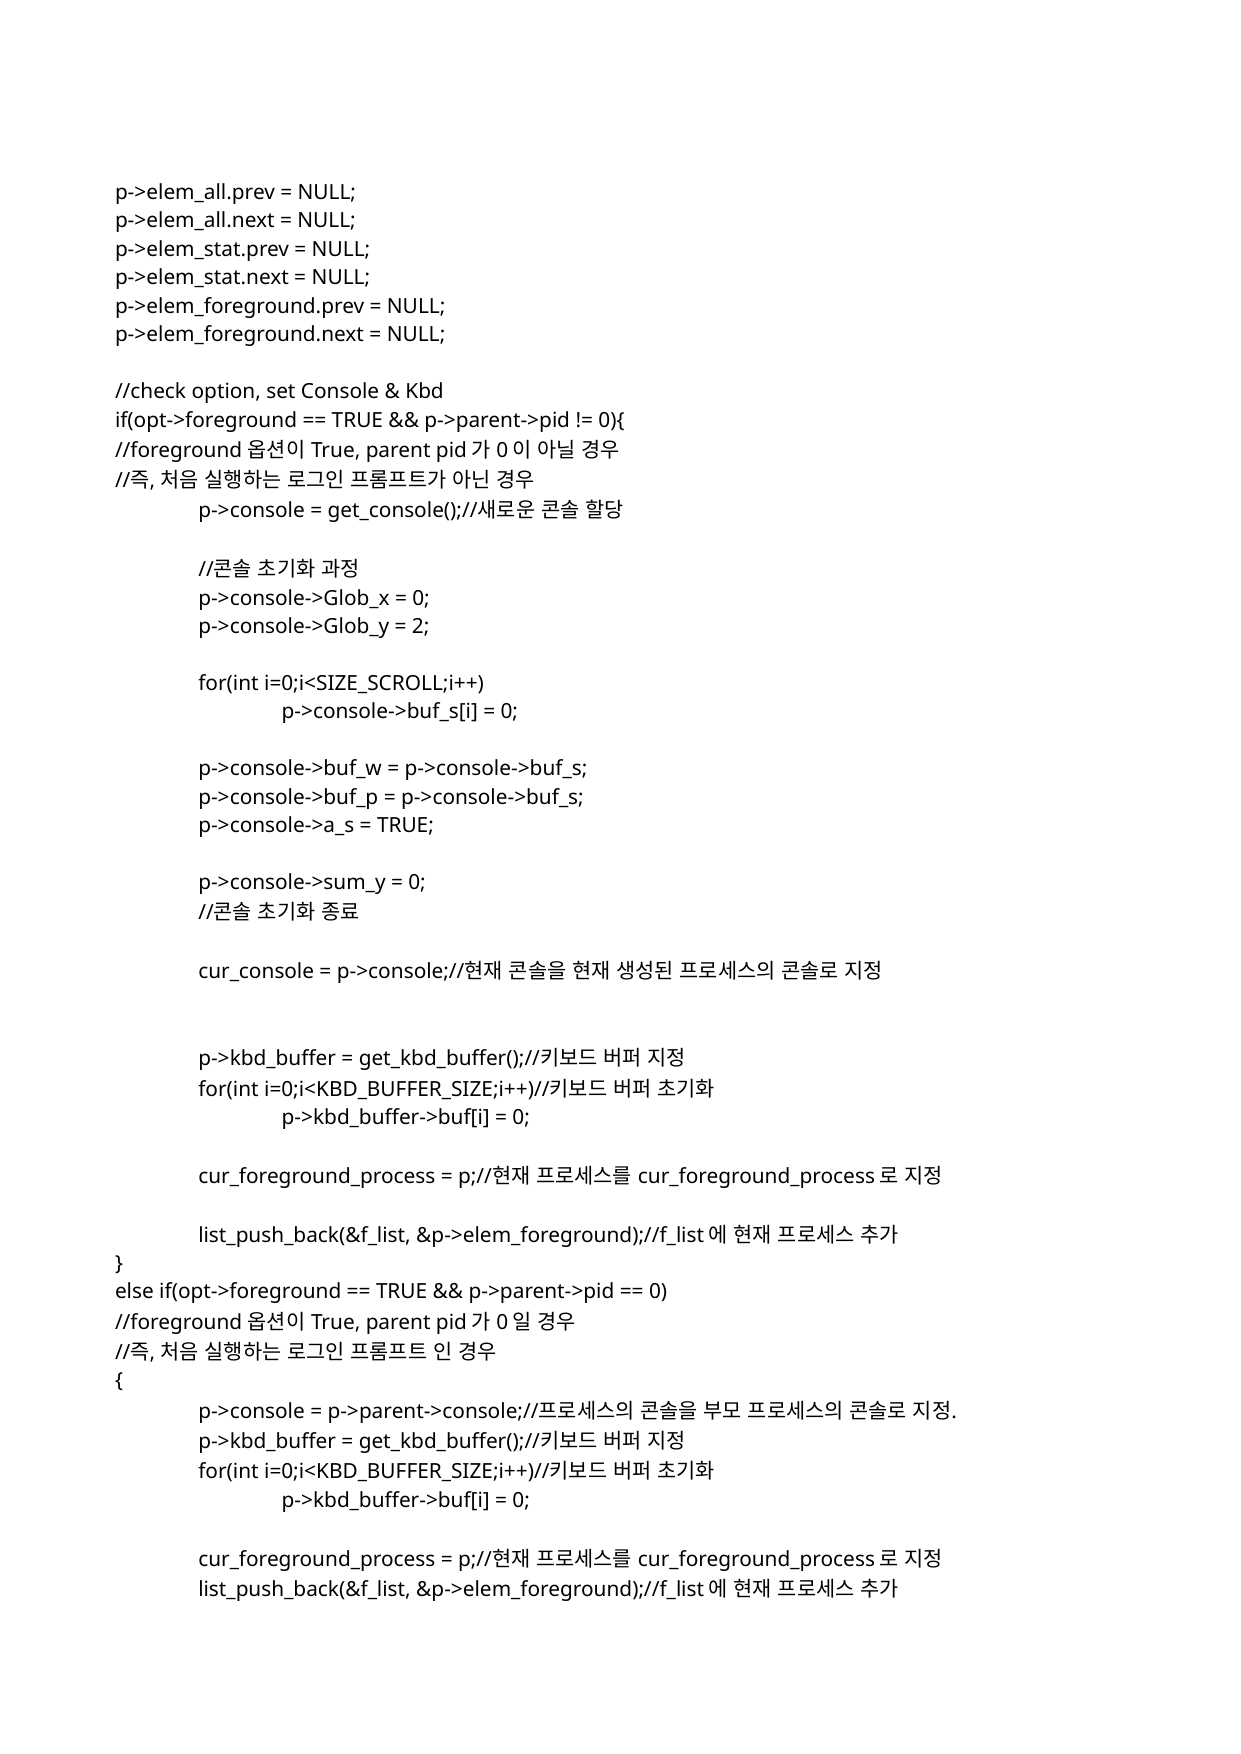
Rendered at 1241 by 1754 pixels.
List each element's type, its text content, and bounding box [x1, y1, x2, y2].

text //즉, 처음 실행하는 로그인 프롬프트 인 경우 [31, 1335, 1209, 1366]
text for(int i=0;i<KBD_BUFFER_SIZE;i++)//키보드 버퍼 초기화 [31, 1455, 1209, 1485]
text p->console = p->parent->console;//프로세스의 콘솔을 부모 프로세스의 콘솔로 지정. [31, 1394, 1209, 1424]
text p->console->Glob_x = 0; [31, 583, 1209, 611]
text else if(opt->foreground == TRUE && p->parent->pid == 0) [31, 1277, 1209, 1305]
text //foreground 옵션이 True, parent pid가 0이 아닐 경우 [31, 433, 1209, 463]
text p->elem_foreground.prev = NULL; [31, 291, 1209, 319]
text p->kbd_buffer = get_kbd_buffer();//키보드 버퍼 지정 [31, 1424, 1209, 1455]
text p->console->buf_s[i] = 0; [31, 697, 1209, 725]
text //콘솔 초기화 종료 [31, 896, 1209, 926]
text } [31, 1248, 1209, 1277]
text p->console->sum_y = 0; [31, 867, 1209, 896]
text //즉, 처음 실행하는 로그인 프롬프트가 아닌 경우 [31, 463, 1209, 494]
text p->console->buf_p = p->console->buf_s; [31, 782, 1209, 810]
text if(opt->foreground == TRUE && p->parent->pid != 0){ [31, 405, 1209, 433]
text cur_foreground_process = p;//현재 프로세스를 cur_foreground_process로 지정 [31, 1159, 1209, 1189]
text p->console->Glob_y = 2; [31, 611, 1209, 640]
text //콘솔 초기화 과정 [31, 552, 1209, 583]
text p->console = get_console();//새로운 콘솔 할당 [31, 494, 1209, 524]
text p->kbd_buffer->buf[i] = 0; [31, 1485, 1209, 1513]
text p->kbd_buffer = get_kbd_buffer();//키보드 버퍼 지정 [31, 1042, 1209, 1072]
text p->console->buf_w = p->console->buf_s; [31, 753, 1209, 782]
text p->elem_stat.prev = NULL; [31, 234, 1209, 262]
text p->elem_foreground.next = NULL; [31, 319, 1209, 348]
text cur_foreground_process = p;//현재 프로세스를 cur_foreground_process로 지정 [31, 1542, 1209, 1572]
text p->elem_all.prev = NULL; [31, 177, 1209, 206]
text cur_console = p->console;//현재 콘솔을 현재 생성된 프로세스의 콘솔로 지정 [31, 954, 1209, 985]
text p->elem_stat.next = NULL; [31, 262, 1209, 291]
text p->kbd_buffer->buf[i] = 0; [31, 1102, 1209, 1131]
text list_push_back(&f_list, &p->elem_foreground);//f_list에 현재 프로세스 추가 [31, 1572, 1209, 1602]
text p->console->a_s = TRUE; [31, 810, 1209, 839]
text for(int i=0;i<KBD_BUFFER_SIZE;i++)//키보드 버퍼 초기화 [31, 1072, 1209, 1102]
text list_push_back(&f_list, &p->elem_foreground);//f_list에 현재 프로세스 추가 [31, 1218, 1209, 1248]
text //check option, set Console & Kbd [31, 376, 1209, 405]
text p->elem_all.next = NULL; [31, 206, 1209, 234]
text for(int i=0;i<SIZE_SCROLL;i++) [31, 668, 1209, 697]
text //foreground 옵션이 True, parent pid가 0일 경우 [31, 1305, 1209, 1335]
text { [31, 1366, 1209, 1394]
